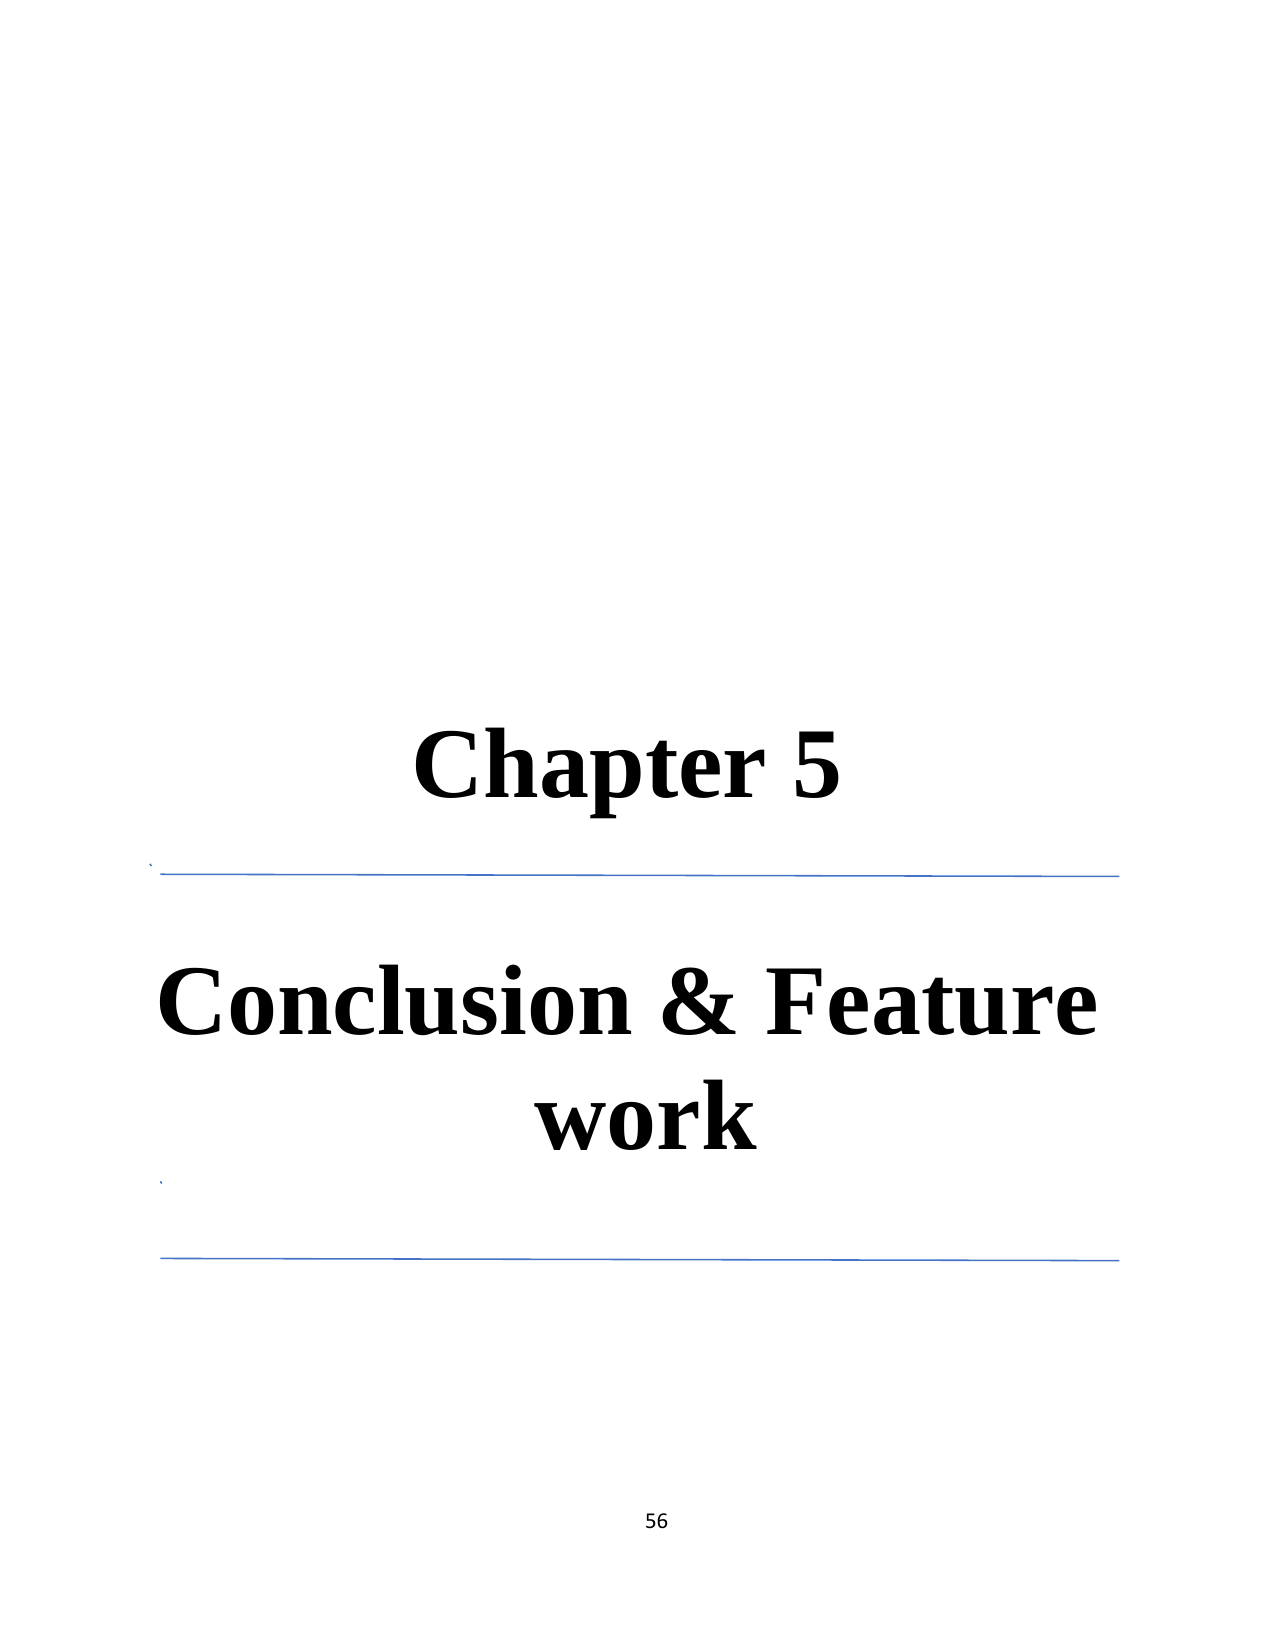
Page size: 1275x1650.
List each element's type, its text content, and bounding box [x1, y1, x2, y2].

subtitle Chapter 5 [129, 704, 1125, 819]
subtitle Conclusion & Feature work [129, 941, 1125, 1171]
